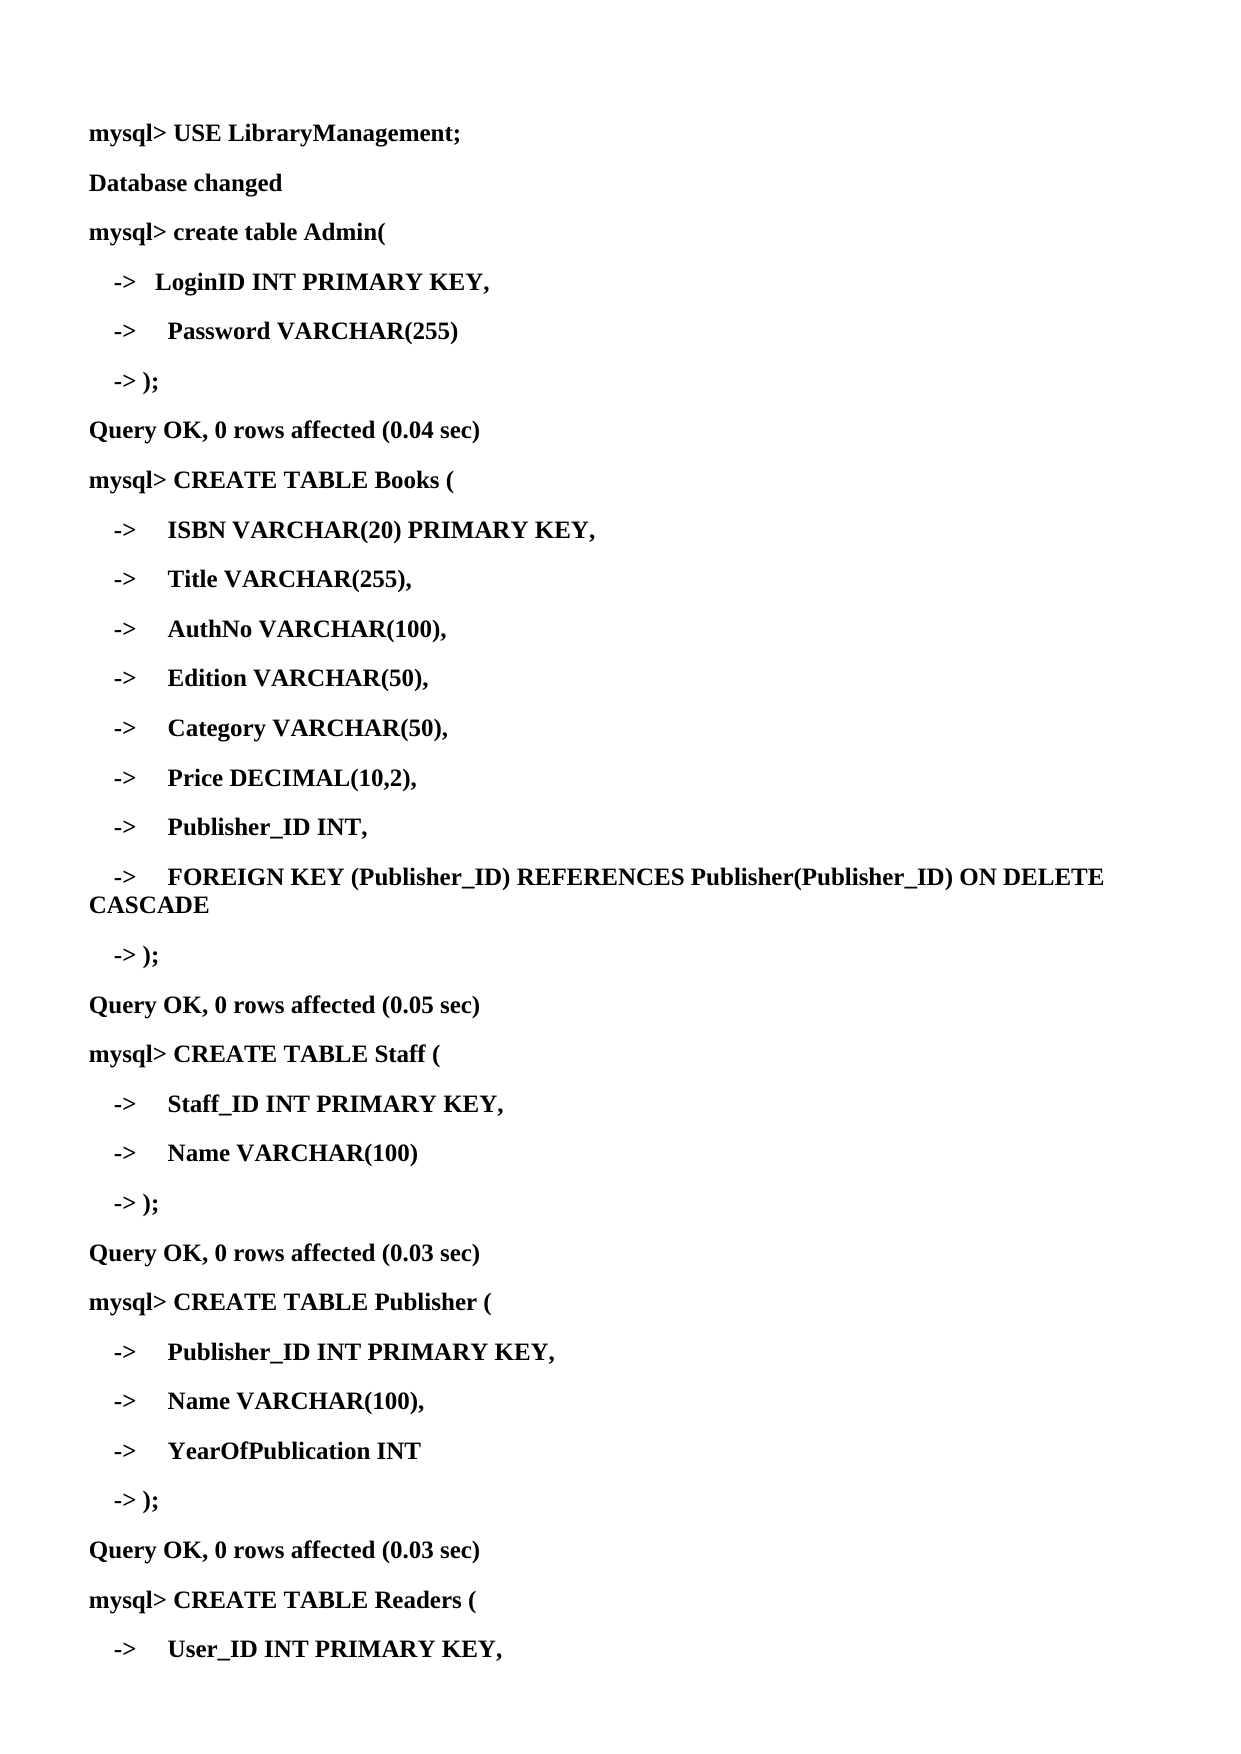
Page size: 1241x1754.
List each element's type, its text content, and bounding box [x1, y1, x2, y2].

text -> ); [89, 940, 1152, 969]
text Query OK, 0 rows affected (0.03 sec) [89, 1535, 1152, 1564]
text Query OK, 0 rows affected (0.05 sec) [89, 990, 1152, 1018]
text Database changed [89, 168, 1152, 196]
text mysql> create table Admin( [89, 217, 1152, 246]
text -> ); [89, 366, 1152, 395]
text -> Password VARCHAR(255) [89, 316, 1152, 345]
text -> Publisher_ID INT, [89, 812, 1152, 841]
text -> Name VARCHAR(100), [89, 1386, 1152, 1415]
text -> LoginID INT PRIMARY KEY, [89, 267, 1152, 296]
text -> Publisher_ID INT PRIMARY KEY, [89, 1337, 1152, 1366]
text -> User_ID INT PRIMARY KEY, [89, 1634, 1152, 1663]
text Query OK, 0 rows affected (0.03 sec) [89, 1238, 1152, 1266]
text -> AuthNo VARCHAR(100), [89, 614, 1152, 643]
text -> Name VARCHAR(100) [89, 1138, 1152, 1167]
text mysql> CREATE TABLE Staff ( [89, 1039, 1152, 1068]
text -> ISBN VARCHAR(20) PRIMARY KEY, [89, 515, 1152, 543]
text mysql> CREATE TABLE Readers ( [89, 1585, 1152, 1613]
text -> Price DECIMAL(10,2), [89, 763, 1152, 791]
text -> YearOfPublication INT [89, 1436, 1152, 1465]
text -> Edition VARCHAR(50), [89, 663, 1152, 692]
text -> FOREIGN KEY (Publisher_ID) REFERENCES Publisher(Publisher_ID) ON DELETE CASCADE [89, 862, 1152, 919]
text mysql> USE LibraryManagement; [89, 118, 1152, 147]
text Query OK, 0 rows affected (0.04 sec) [89, 416, 1152, 444]
text -> Title VARCHAR(255), [89, 564, 1152, 593]
text -> ); [89, 1486, 1152, 1514]
text mysql> CREATE TABLE Publisher ( [89, 1287, 1152, 1316]
text -> ); [89, 1188, 1152, 1217]
text -> Staff_ID INT PRIMARY KEY, [89, 1089, 1152, 1118]
text mysql> CREATE TABLE Books ( [89, 465, 1152, 494]
text -> Category VARCHAR(50), [89, 713, 1152, 742]
